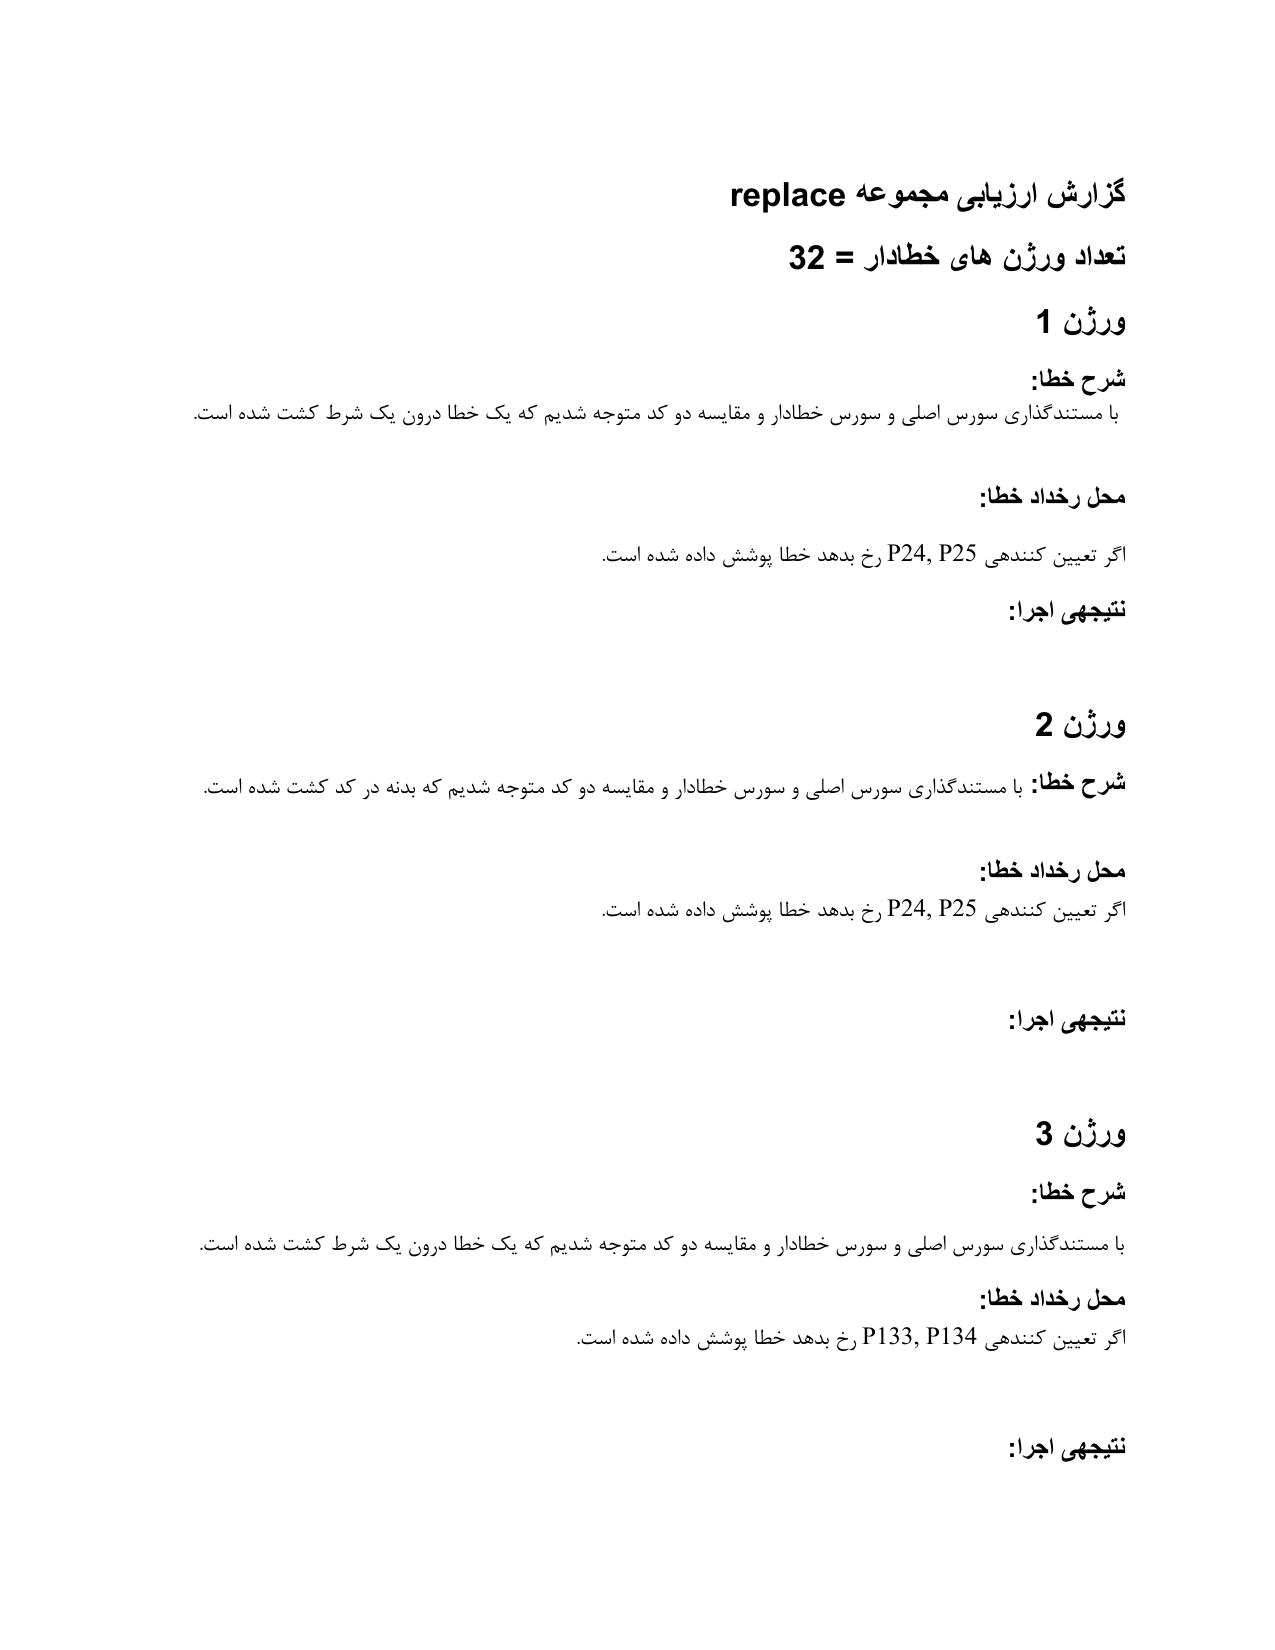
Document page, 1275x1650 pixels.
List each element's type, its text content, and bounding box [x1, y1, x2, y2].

subtitle تعداد ورژن های خطادار = 32 [150, 238, 1125, 277]
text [150, 1321, 1125, 1353]
subtitle شرح خطا: [150, 365, 1125, 397]
text نتیجهی اجرا: [150, 1432, 1125, 1463]
subtitle ورژن 1 [150, 302, 1125, 340]
subtitle شرح خطا: با مستندگذاری سورس اصلی و سورس خطادار و مقایسه دو کد متوجه شدیم که بدنه در کد کشت شده است. [150, 768, 1125, 802]
subtitle ورژن 3 [150, 1114, 1125, 1153]
subtitle شرح خطا: [150, 1178, 1125, 1209]
text اگر تعیین کنندهی P24, P25 رخ بدهد خطا پوشش داده شده است. [150, 538, 1125, 570]
text اگر تعیین کنندهی P24, P25 رخ بدهد خطا پوشش داده شده است. [150, 893, 1125, 926]
text با مستندگذاری سورس اصلی و سورس خطادار و مقایسه دو کد متوجه شدیم که یک خطا درون یک شرط کشت شده است. [150, 403, 1125, 457]
subtitle گزارش ارزیابی مجموعه replace [150, 175, 1125, 213]
text نتیجهی اجرا: [150, 595, 1125, 626]
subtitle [150, 1234, 1125, 1259]
subtitle محل رخداد خطا: [150, 1284, 1125, 1315]
subtitle محل رخداد خطا: [150, 827, 1125, 887]
subtitle ورژن 2 [150, 705, 1125, 743]
text نتیجهی اجرا: [150, 1004, 1125, 1036]
text محل رخداد خطا: [150, 482, 1125, 513]
